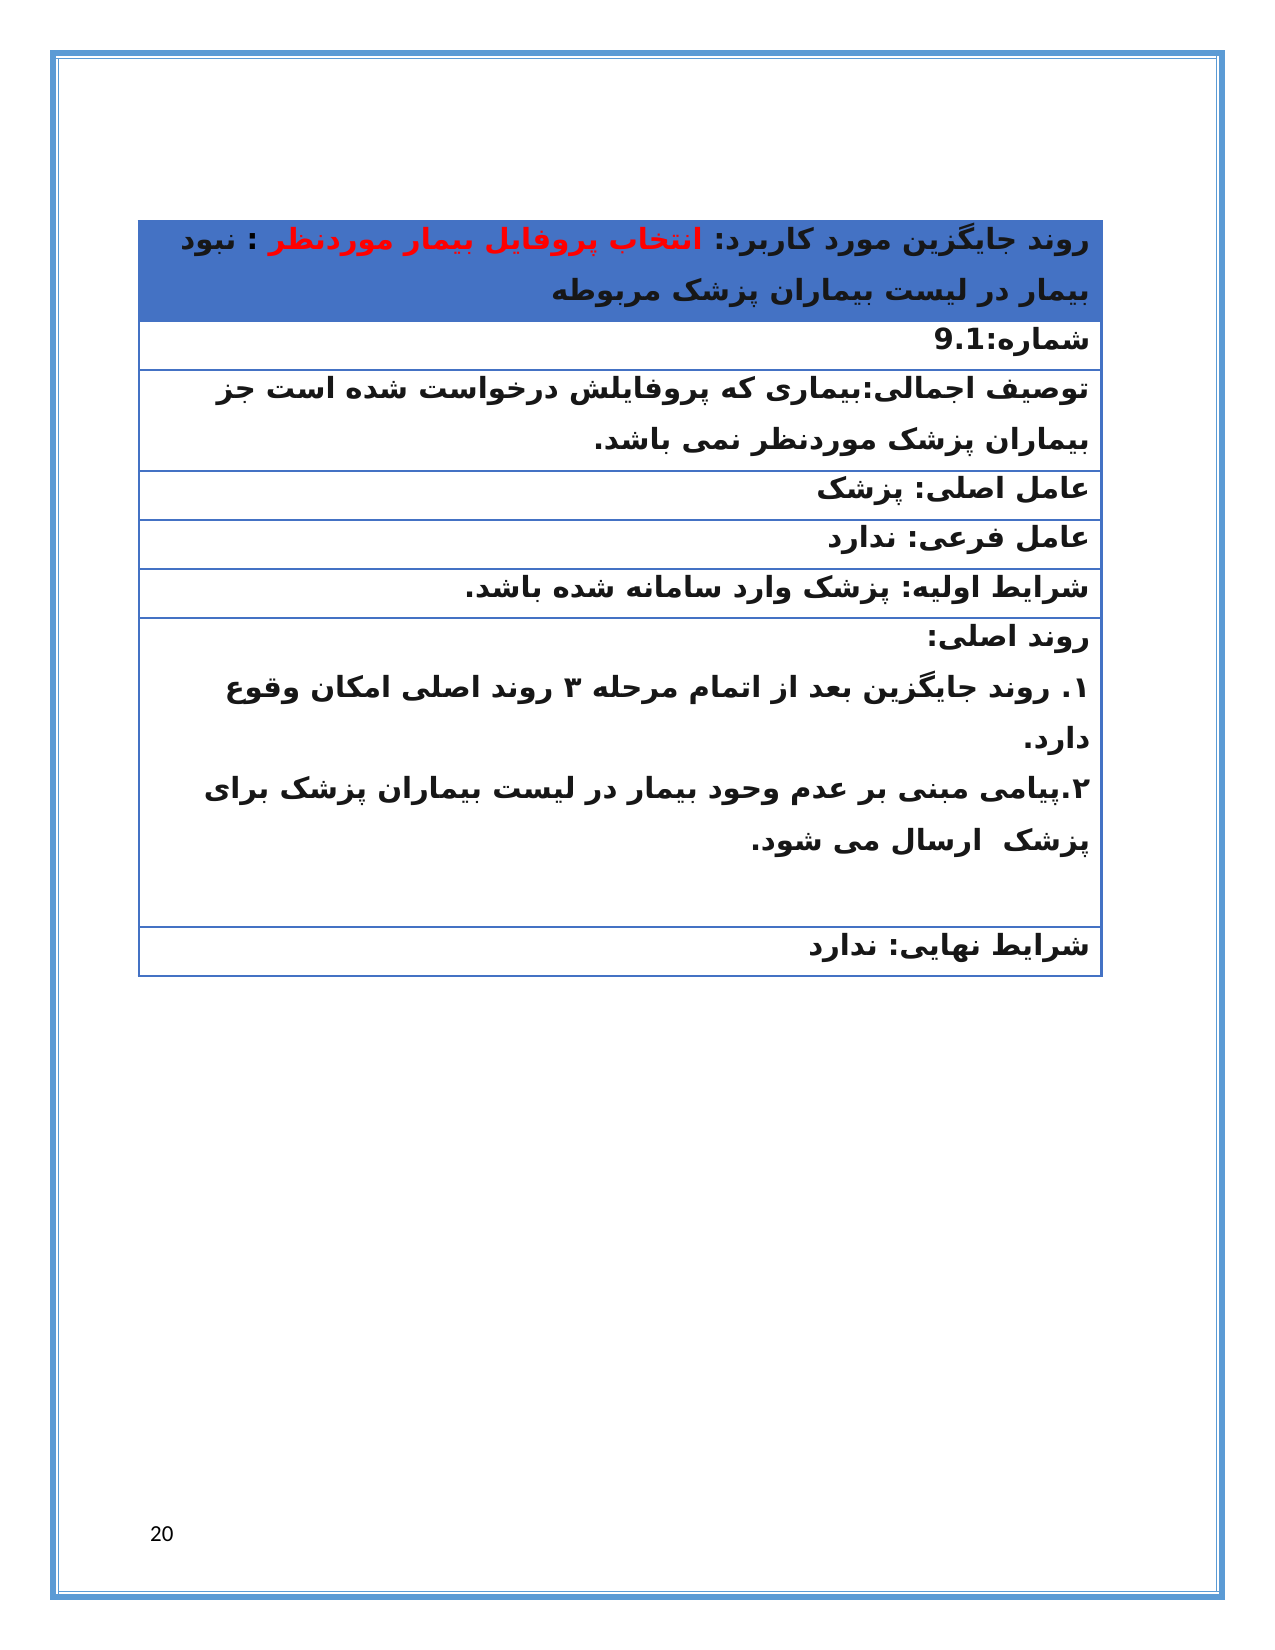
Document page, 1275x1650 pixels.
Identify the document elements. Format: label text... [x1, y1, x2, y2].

table_cell روند اصلی: ۱. روند جایگزین بعد از اتمام مرحله ۳ روند اصلی امکان وقوع دارد. ۲.پیامی مبنی بر عدم وحود بیمار در لیست بیماران پزشک برای پزشک ارسال می شود. [140, 619, 1100, 926]
table_cell شرایط نهایی: ندارد [140, 928, 1100, 975]
table_cell عامل فرعی: ندارد [140, 521, 1100, 568]
table_header روند جایگزین مورد کاربرد: انتخاب پروفایل بیمار موردنظر : نبود بیمار در لیست بیماران پزشک مربوطه [140, 222, 1100, 320]
table_cell شرایط اولیه: پزشک وارد سامانه شده باشد. [140, 570, 1100, 617]
table_cell توصیف اجمالی:بیماری که پروفایلش درخواست شده است جز بیماران پزشک موردنظر نمی باشد. [140, 371, 1100, 469]
table_cell شماره:9.1 [140, 322, 1100, 369]
table_cell عامل اصلی: پزشک [140, 472, 1100, 519]
